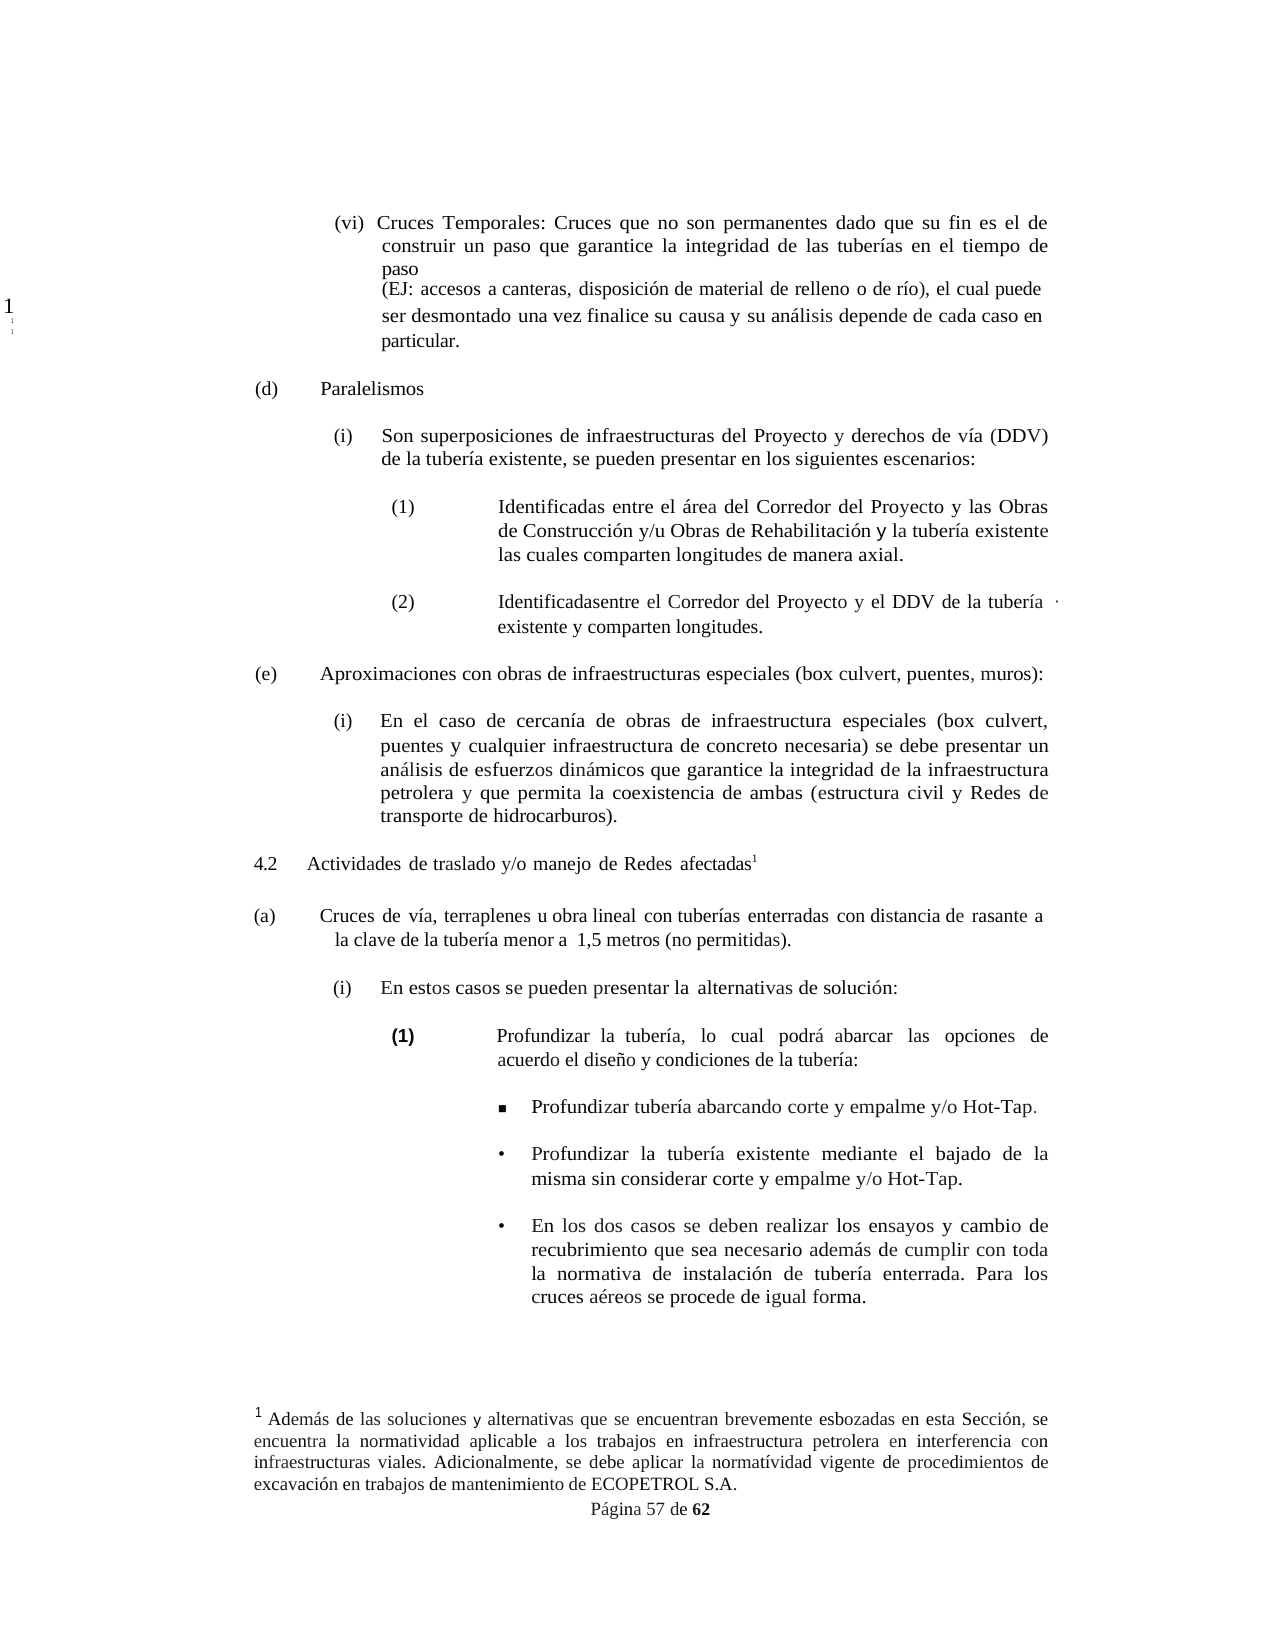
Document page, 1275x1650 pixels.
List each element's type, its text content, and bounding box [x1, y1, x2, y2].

text particular. [381, 329, 1112, 352]
list Identificadasentre el Corredor del Proyecto y el DDV de la tubería · existente y comparten longitudes. [391, 590, 1059, 638]
list Cruces de vía, terraplenes u obra lineal con tuberías enterradas con distancia de rasante a la clave de la tubería menor a 1,5 metros (no permitidas). [253, 904, 1049, 951]
text 1 ser desmontado una vez finalice su causa y su análisis depende de cada caso en [3, 299, 1112, 328]
list Profundizar la tubería existente mediante el bajado de la misma sin considerar corte y empalme y/o Hot-Tap. [498, 1142, 1049, 1190]
list Profundizar tubería abarcando corte y empalme y/o Hot-Tap. [498, 1095, 1112, 1118]
list En estos casos se pueden presentar la alternativas de solución: [333, 976, 1112, 998]
list Aproximaciones con obras de infraestructuras especiales (box culvert, puentes, muros): [255, 662, 1112, 685]
text (vi) Cruces Temporales: Cruces que no son permanentes dado que su fin es el de construir un paso que garantice la integridad de las tuberías en el tiempo de paso [334, 211, 1049, 280]
list En el caso de cercanía de obras de infraestructura especiales (box culvert, puentes y cualquier infraestructura de concreto necesaria) se debe presentar un análisis de esfuerzos dinámicos que garantice la integridad de la infraestructura petrolera y que permita la coexistencia de ambas (estructura civil y Redes de transporte de hidrocarburos). [334, 709, 1049, 827]
list En los dos casos se deben realizar los ensayos y cambio de recubrimiento que sea necesario además de cumplir con toda la normativa de instalación de tubería enterrada. Para los cruces aéreos se procede de igual forma. [498, 1214, 1049, 1308]
list Identificadas entre el área del Corredor del Proyecto y las Obras de Construcción y/u Obras de Rehabilitación y la tubería existente las cuales comparten longitudes de manera axial. [391, 495, 1049, 566]
list Profundizar la tubería, lo cual podrá abarcar las opciones de acuerdo el diseño y condiciones de la tubería: [391, 1024, 1049, 1071]
text 4.2 Actividades de traslado y/o manejo de Redes afectadas1 [253, 852, 1112, 875]
text (EJ: accesos a canteras, disposición de material de relleno o de río), el cual puede [382, 281, 1112, 299]
text 1 Además de las soluciones y alternativas que se encuentran brevemente esbozadas en esta Sección, se encuentra la normatividad aplicable a los trabajos en infraestructura petrolera en interferencia con infraestructuras viales. Adicionalmente, se debe aplicar la normatívidad vigente de procedimientos de excavación en trabajos de mantenimiento de ECOPETROL S.A. [253, 1403, 1049, 1494]
list Paralelismos [255, 377, 1112, 400]
list Son superposiciones de infraestructuras del Proyecto y derechos de vía (DDV) de la tubería existente, se pueden presentar en los siguientes escenarios: [334, 424, 1049, 470]
